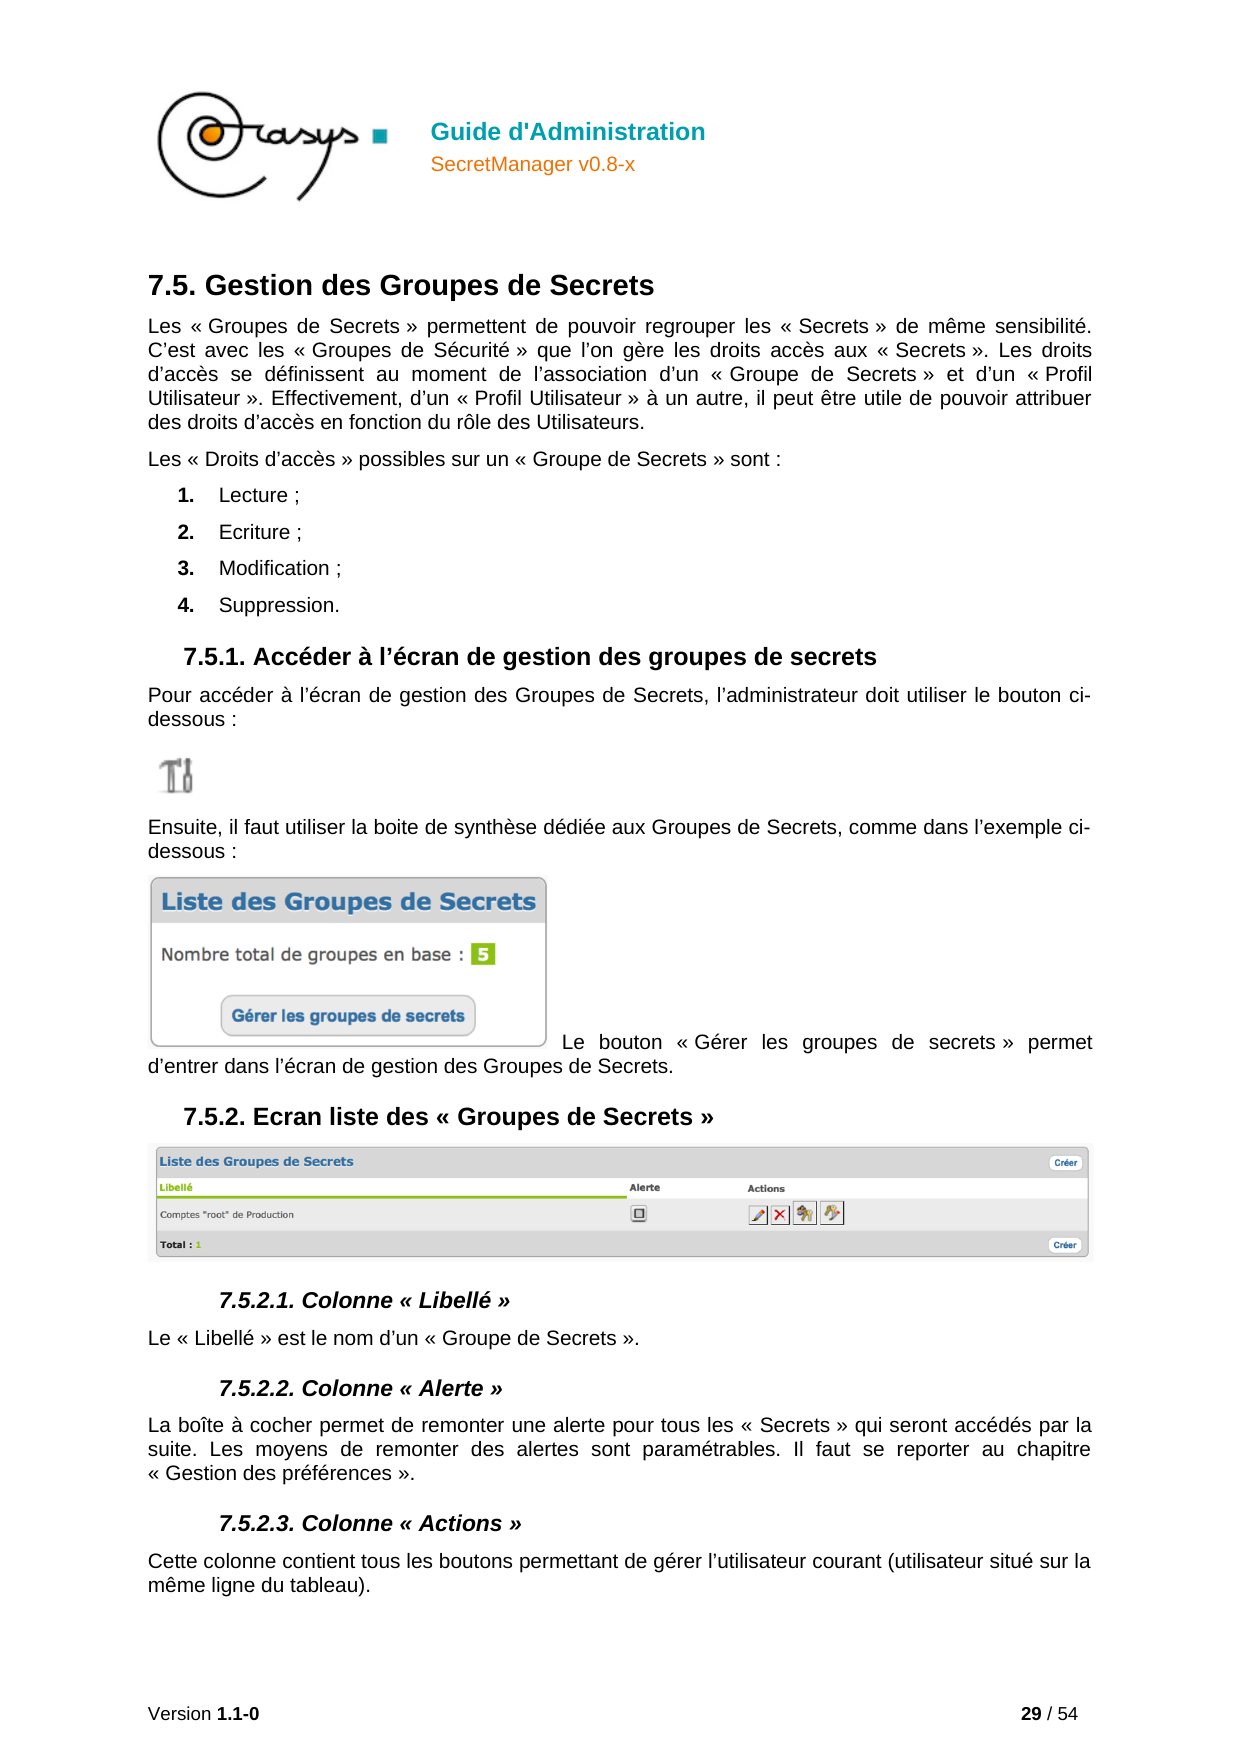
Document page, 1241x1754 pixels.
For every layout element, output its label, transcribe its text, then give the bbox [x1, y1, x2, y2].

subtitle Accéder à l’écran de gestion des groupes de secrets [183, 641, 1092, 670]
list Modification ; [177, 556, 1092, 580]
subtitle Colonne « Actions » [218, 1510, 1092, 1537]
text Les « Droits d’accès » possibles sur un « Groupe de Secrets » sont : [148, 447, 1092, 471]
subtitle Colonne « Alerte » [218, 1374, 1092, 1401]
subtitle Gestion des Groupes de Secrets [148, 268, 1092, 302]
picture [147, 80, 408, 220]
text La boîte à cocher permet de remonter une alerte pour tous les « Secrets » qui seront accédés par la suite. Les moyens de remonter des alertes sont paramétrables. Il faut se reporter au chapitre « Gestion des préférences ». [148, 1413, 1092, 1485]
list Lecture ; [177, 483, 1092, 507]
picture [147, 1143, 1094, 1262]
list Ecriture ; [177, 519, 1092, 543]
picture [147, 743, 209, 803]
subtitle Ecran liste des « Groupes de Secrets » [183, 1102, 1092, 1131]
picture [147, 875, 548, 1049]
text Pour accéder à l’écran de gestion des Groupes de Secrets, l’administrateur doit utiliser le bouton ci-dessous : [148, 683, 1092, 731]
text Ensuite, il faut utiliser la boite de synthèse dédiée aux Groupes de Secrets, comme dans l’exemple ci-dessous : [148, 815, 1092, 863]
list Suppression. [177, 592, 1092, 616]
text Cette colonne contient tous les boutons permettant de gérer l’utilisateur courant (utilisateur situé sur la même ligne du tableau). [148, 1549, 1092, 1597]
text Les « Groupes de Secrets » permettent de pouvoir regrouper les « Secrets » de même sensibilité. C’est avec les « Groupes de Sécurité » que l’on gère les droits accès aux « Secrets ». Les droits d’accès se définissent au moment de l’association d’un « Groupe de Secrets » et d’un « Profil Utilisateur ». Effectivement, d’un « Profil Utilisateur » à un autre, il peut être utile de pouvoir attribuer des droits d’accès en fonction du rôle des Utilisateurs. [148, 314, 1092, 434]
text Le « Libellé » est le nom d’un « Groupe de Secrets ». [148, 1326, 1092, 1349]
subtitle Colonne « Libellé » [218, 1287, 1092, 1313]
